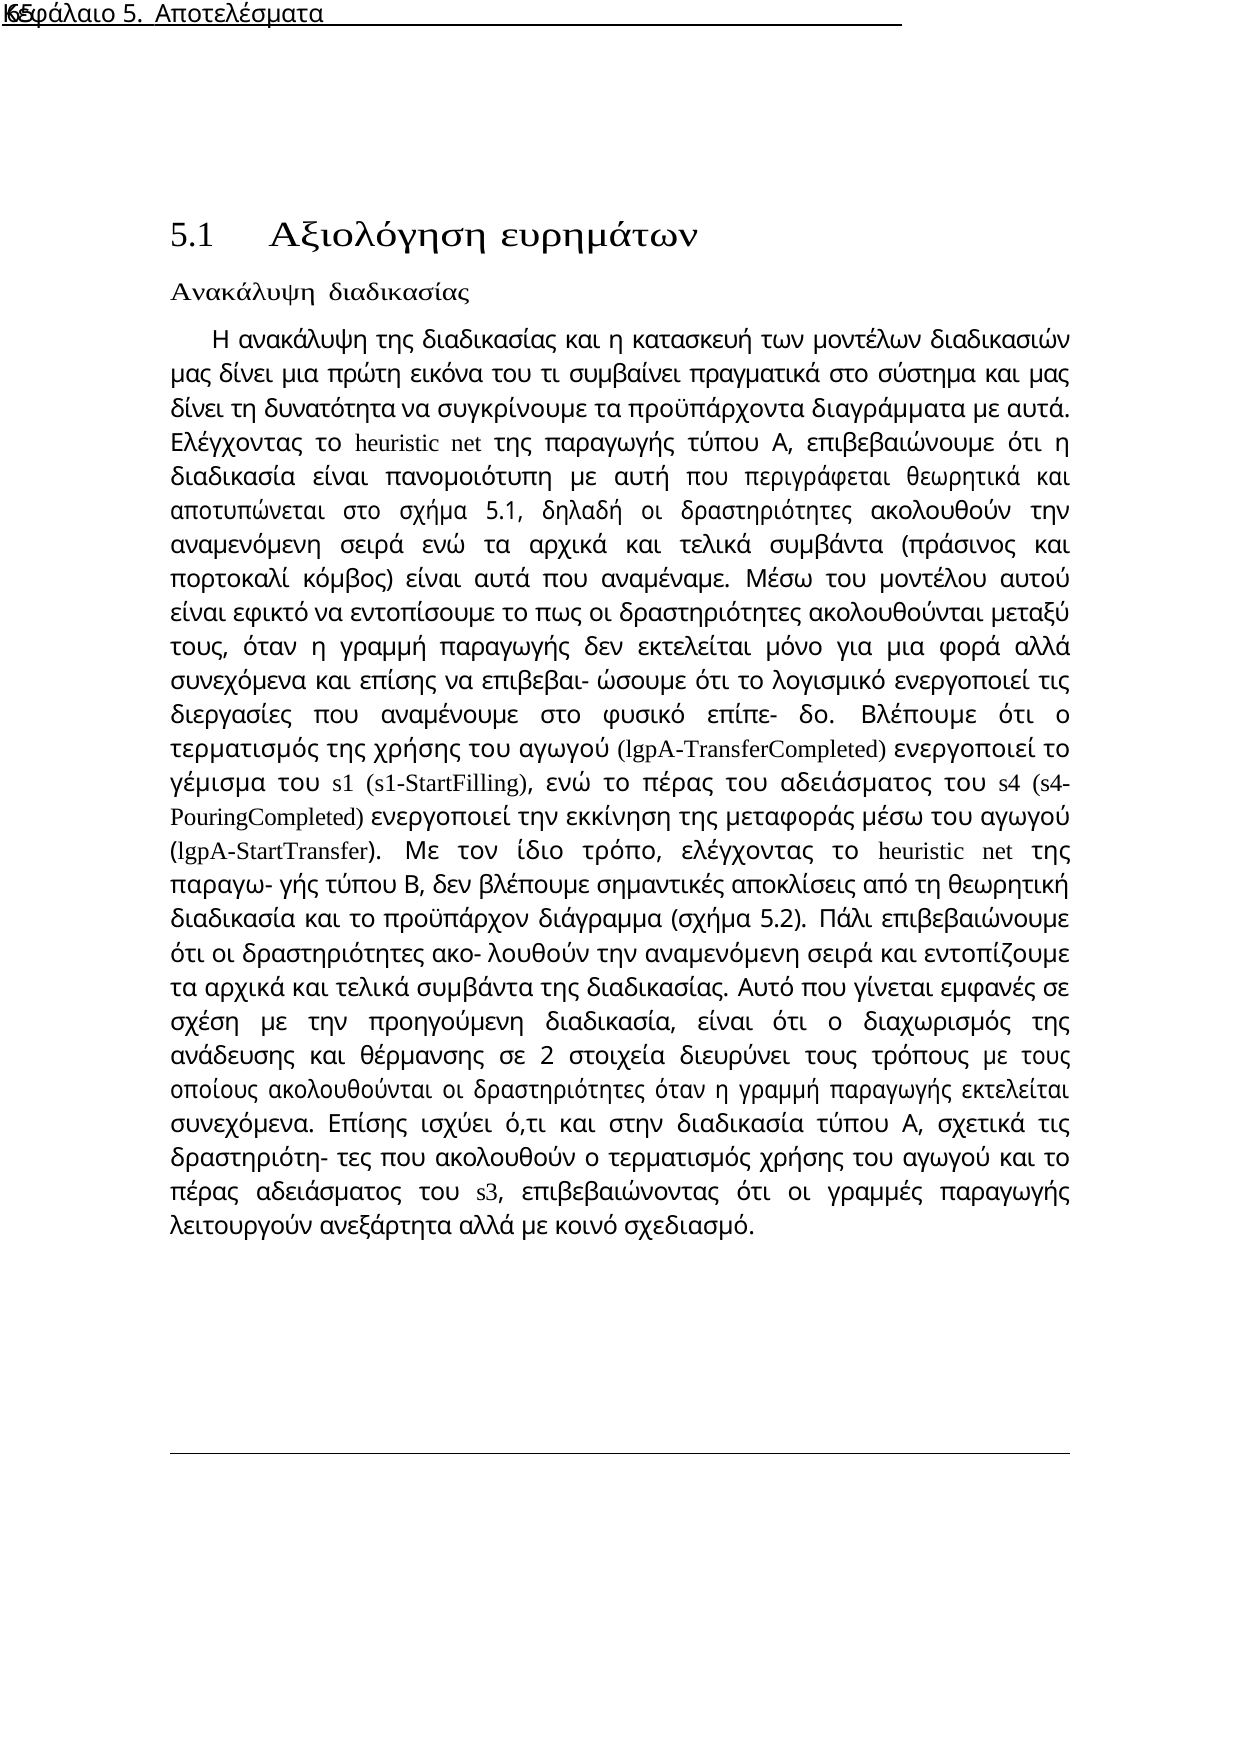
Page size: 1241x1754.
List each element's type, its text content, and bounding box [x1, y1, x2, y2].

text Η ανακάλυψη της διαδικασίας και η κατασκευή των μοντέλων διαδικασιών μας δίνει μια πρώτη εικόνα του τι συμβαίνει πραγματικά στο σύστημα και μας δίνει τη δυνατότητα να συγκρίνουμε τα προϋπάρχοντα διαγράμματα με αυτά. Ελέγχοντας το heuristic net της παραγωγής τύπου Α, επιβεβαιώνουμε ότι η διαδικασία είναι πανομοιότυπη με αυτή που περιγράφεται θεωρητικά και αποτυπώνεται στο σχήμα 5.1, δηλαδή οι δραστηριότητες ακολουθούν την αναμενόμενη σειρά ενώ τα αρχικά και τελικά συμβάντα (πράσινος και πορτοκαλί κόμβος) είναι αυτά που αναμέναμε. Μέσω του μοντέλου αυτού είναι εφικτό να εντοπίσουμε το πως οι δραστηριότητες ακολουθούνται μεταξύ τους, όταν η γραμμή παραγωγής δεν εκτελείται μόνο για μια φορά αλλά συνεχόμενα και επίσης να επιβεβαι- ώσουμε ότι το λογισμικό ενεργοποιεί τις διεργασίες που αναμένουμε στο φυσικό επίπε- δο. Βλέπουμε ότι ο τερματισμός της χρήσης του αγωγού (lgpA-TransferCompleted) ενεργοποιεί το γέμισμα του s1 (s1-StartFilling), ενώ το πέρας του αδειάσματος του s4 (s4-PouringCompleted) ενεργοποιεί την εκκίνηση της μεταφοράς μέσω του αγωγού (lgpA-StartTransfer). Με τον ίδιο τρόπο, ελέγχοντας το heuristic net της παραγω- γής τύπου Β, δεν βλέπουμε σημαντικές αποκλίσεις από τη θεωρητική διαδικασία και το προϋπάρχον διάγραμμα (σχήμα 5.2). Πάλι επιβεβαιώνουμε ότι οι δραστηριότητες ακο- λουθούν την αναμενόμενη σειρά και εντοπίζουμε τα αρχικά και τελικά συμβάντα της διαδικασίας. Αυτό που γίνεται εμφανές σε σχέση με την προηγούμενη διαδικασία, είναι ότι ο διαχωρισμός της ανάδευσης και θέρμανσης σε 2 στοιχεία διευρύνει τους τρόπους με τους οποίους ακολουθούνται οι δραστηριότητες όταν η γραμμή παραγωγής εκτελείται συνεχόμενα. Επίσης ισχύει ό,τι και στην διαδικασία τύπου Α, σχετικά τις δραστηριότη- τες που ακολουθούν ο τερματισμός χρήσης του αγωγού και το πέρας αδειάσματος του s3, επιβεβαιώνοντας ότι οι γραμμές παραγωγής λειτουργούν ανεξάρτητα αλλά με κοινό σχεδιασμό. [170, 322, 1071, 1242]
subtitle Αξιολόγηση ευρημάτων [170, 213, 1092, 254]
text Ανακάλυψη διαδικασίας [170, 277, 1092, 306]
